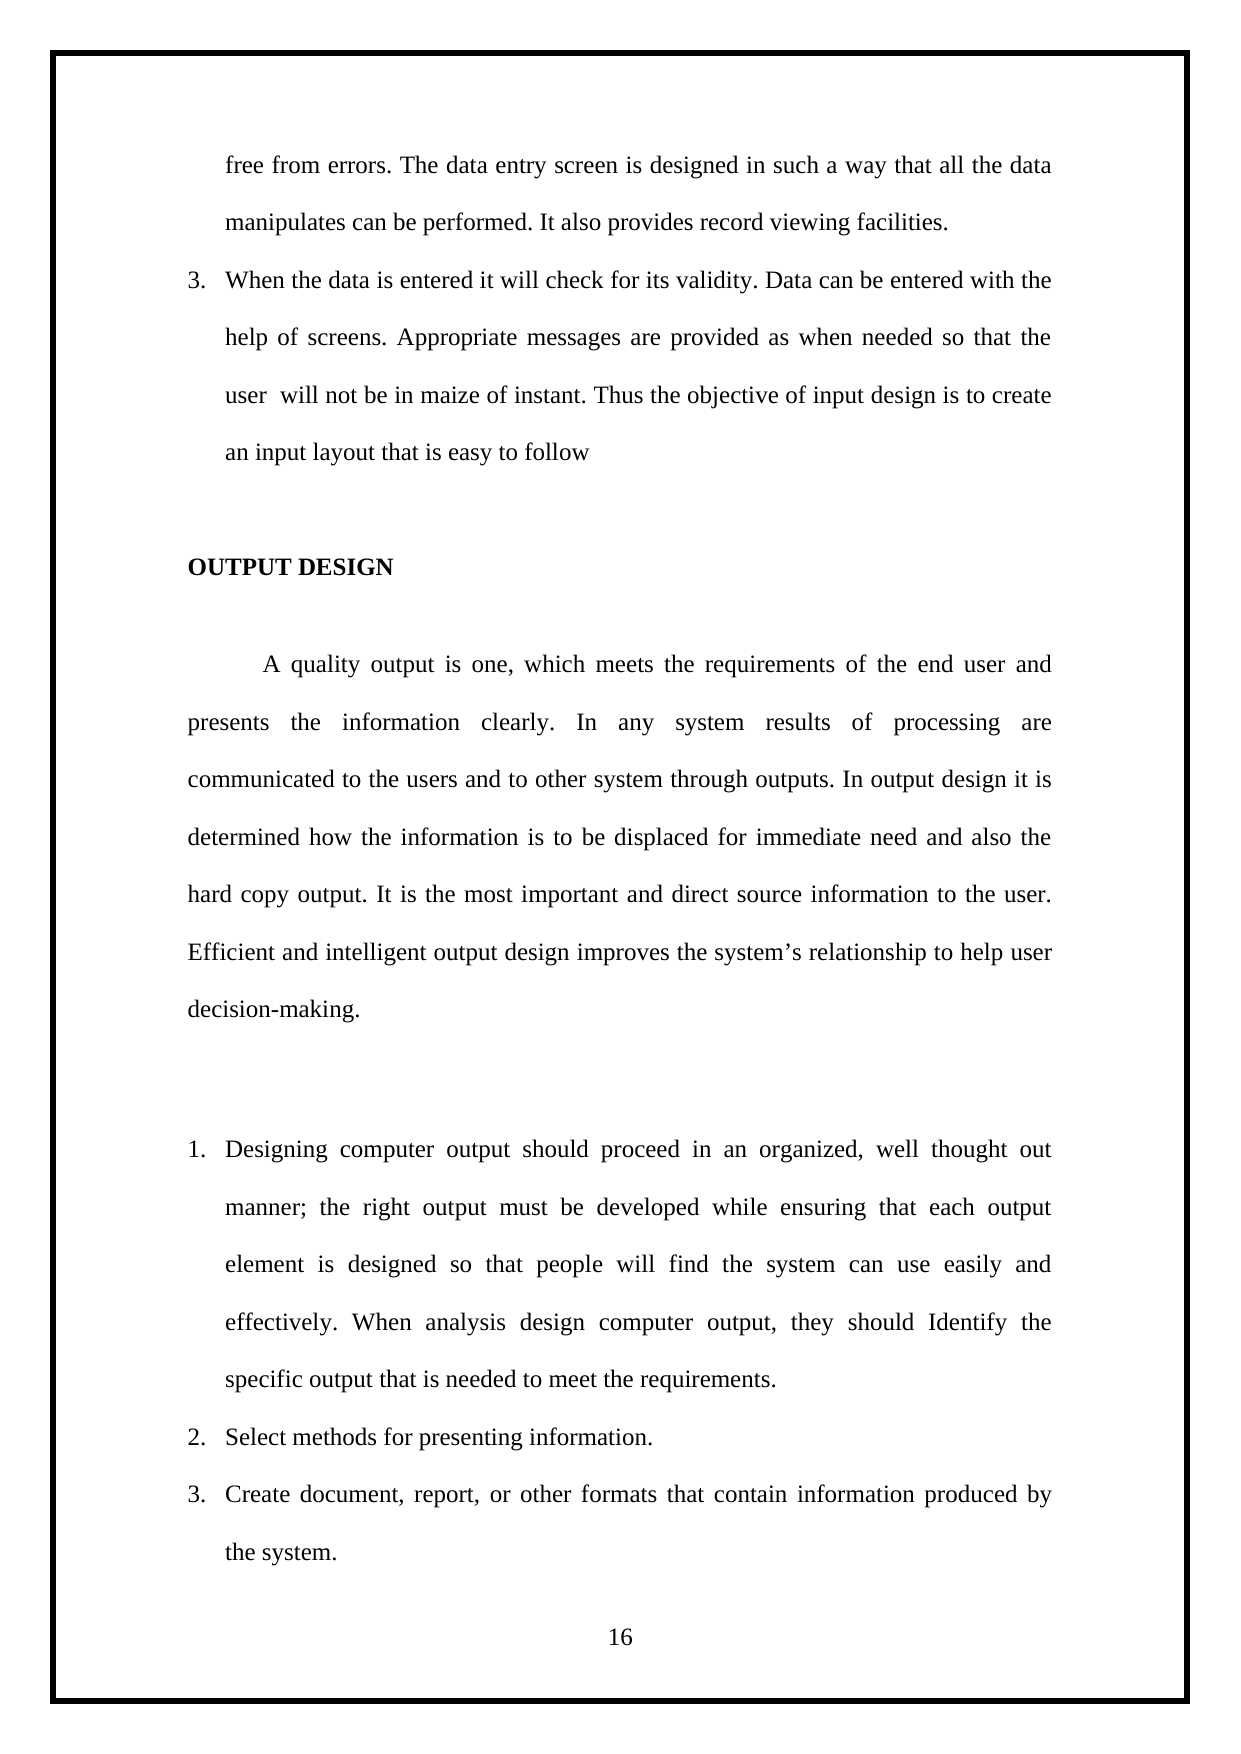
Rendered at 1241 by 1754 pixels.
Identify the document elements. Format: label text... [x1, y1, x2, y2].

list When the data is entered it will check for its validity. Data can be entered with the help of screens. Appropriate messages are provided as when needed so that the user will not be in maize of instant. Thus the objective of input design is to create an input layout that is easy to follow [187, 265, 1053, 466]
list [187, 150, 1053, 236]
text A quality output is one, which meets the requirements of the end user and presents the information clearly. In any system results of processing are communicated to the users and to other system through outputs. In output design it is determined how the information is to be displaced for immediate need and also the hard copy output. It is the most important and direct source information to the user. Efficient and intelligent output design improves the system’s relationship to help user decision-making. [187, 649, 1053, 1023]
list Select methods for presenting information. [187, 1422, 1053, 1451]
list Designing computer output should proceed in an organized, well thought out manner; the right output must be developed while ensuring that each output element is designed so that people will find the system can use easily and effectively. When analysis design computer output, they should Identify the specific output that is needed to meet the requirements. [187, 1134, 1053, 1393]
text OUTPUT DESIGN [187, 552, 1053, 581]
list Create document, report, or other formats that contain information produced by the system. [187, 1479, 1053, 1566]
